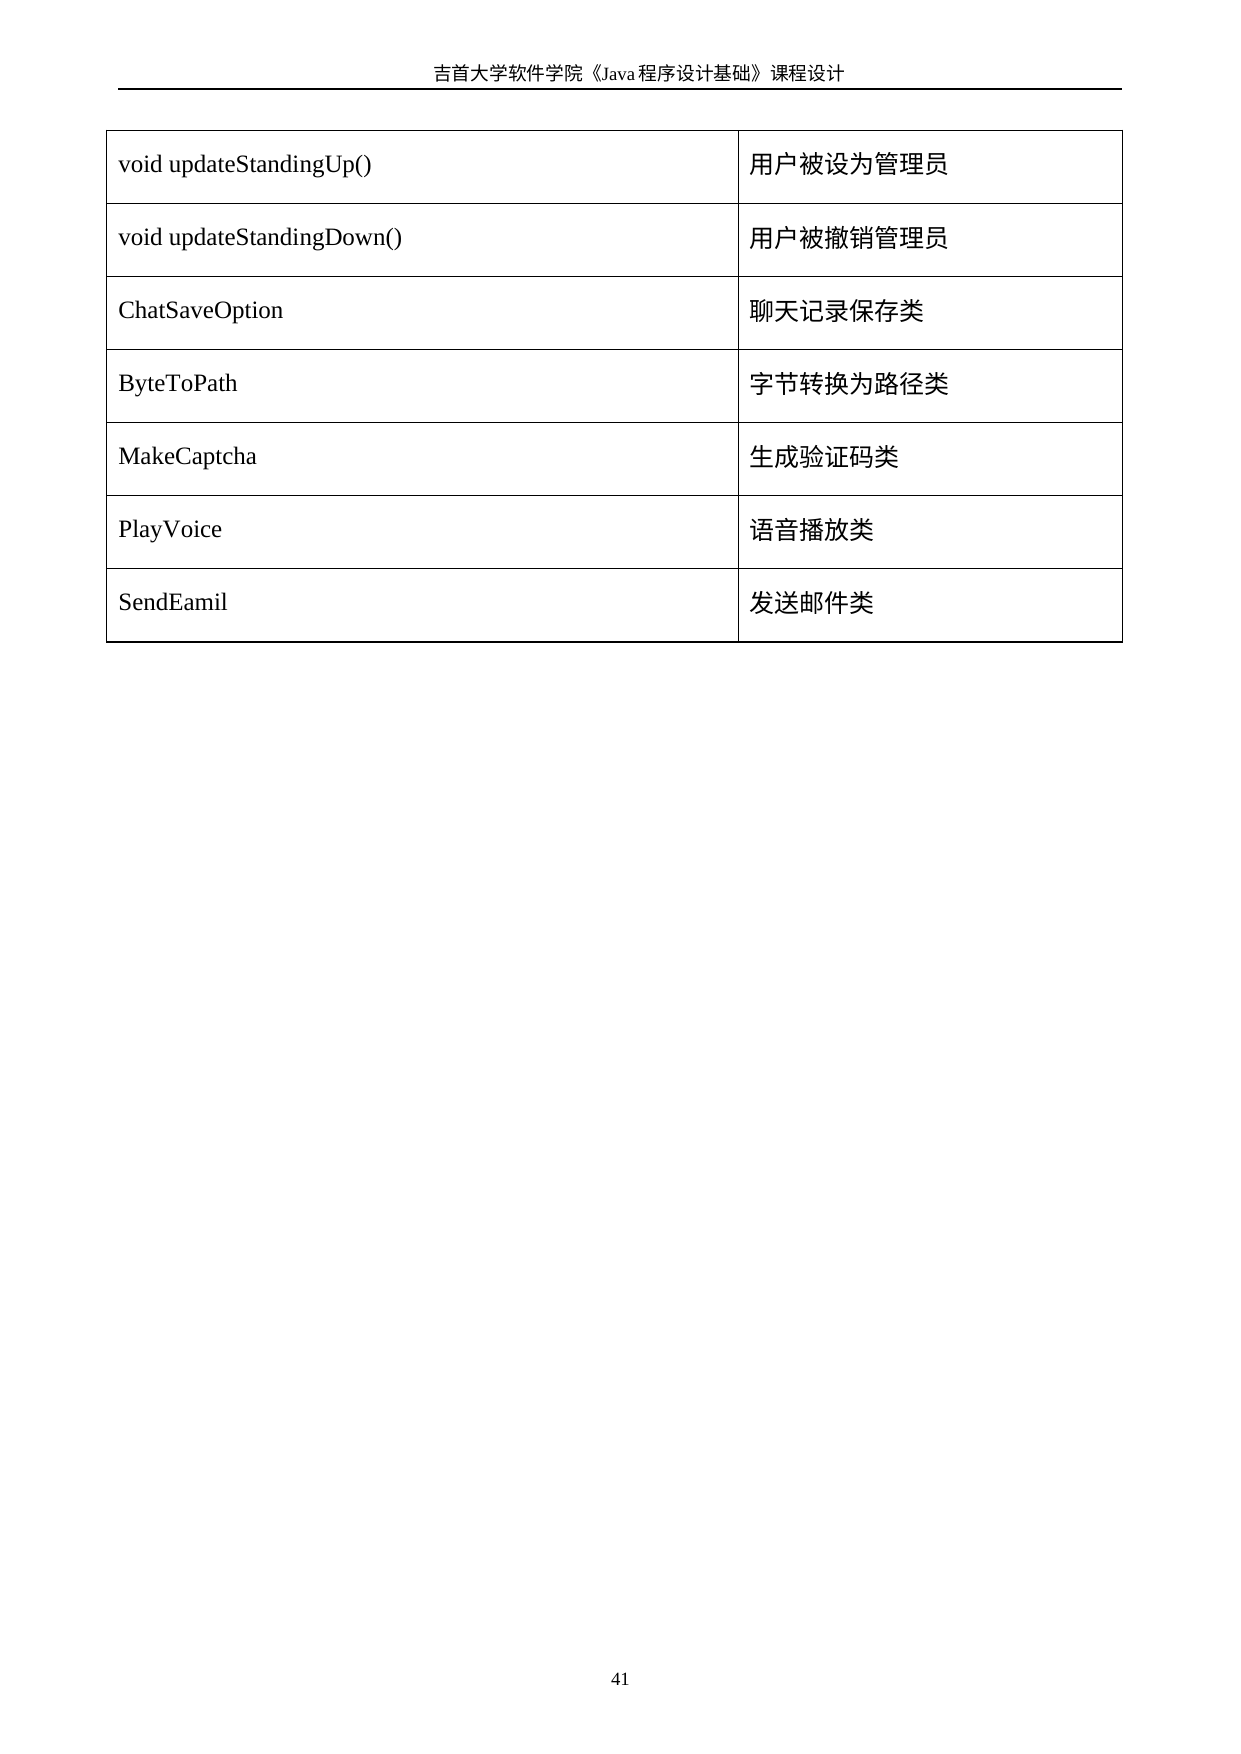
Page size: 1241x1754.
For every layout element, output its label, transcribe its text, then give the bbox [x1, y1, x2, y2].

table_cell ChatSaveOption [107, 277, 738, 349]
table_cell 发送邮件类 [739, 569, 1122, 641]
table_cell 聊天记录保存类 [739, 277, 1122, 349]
table_cell PlayVoice [107, 496, 738, 568]
table_cell 语音播放类 [739, 496, 1122, 568]
table_cell 字节转换为路径类 [739, 350, 1122, 422]
table_cell 生成验证码类 [739, 423, 1122, 495]
table_cell 用户被撤销管理员 [739, 204, 1122, 276]
table_cell SendEamil [107, 569, 738, 641]
table_cell void updateStandingUp() [107, 131, 738, 203]
table_cell MakeCaptcha [107, 423, 738, 495]
table_cell 用户被设为管理员 [739, 131, 1122, 203]
table_cell void updateStandingDown() [107, 204, 738, 276]
table_cell ByteToPath [107, 350, 738, 422]
